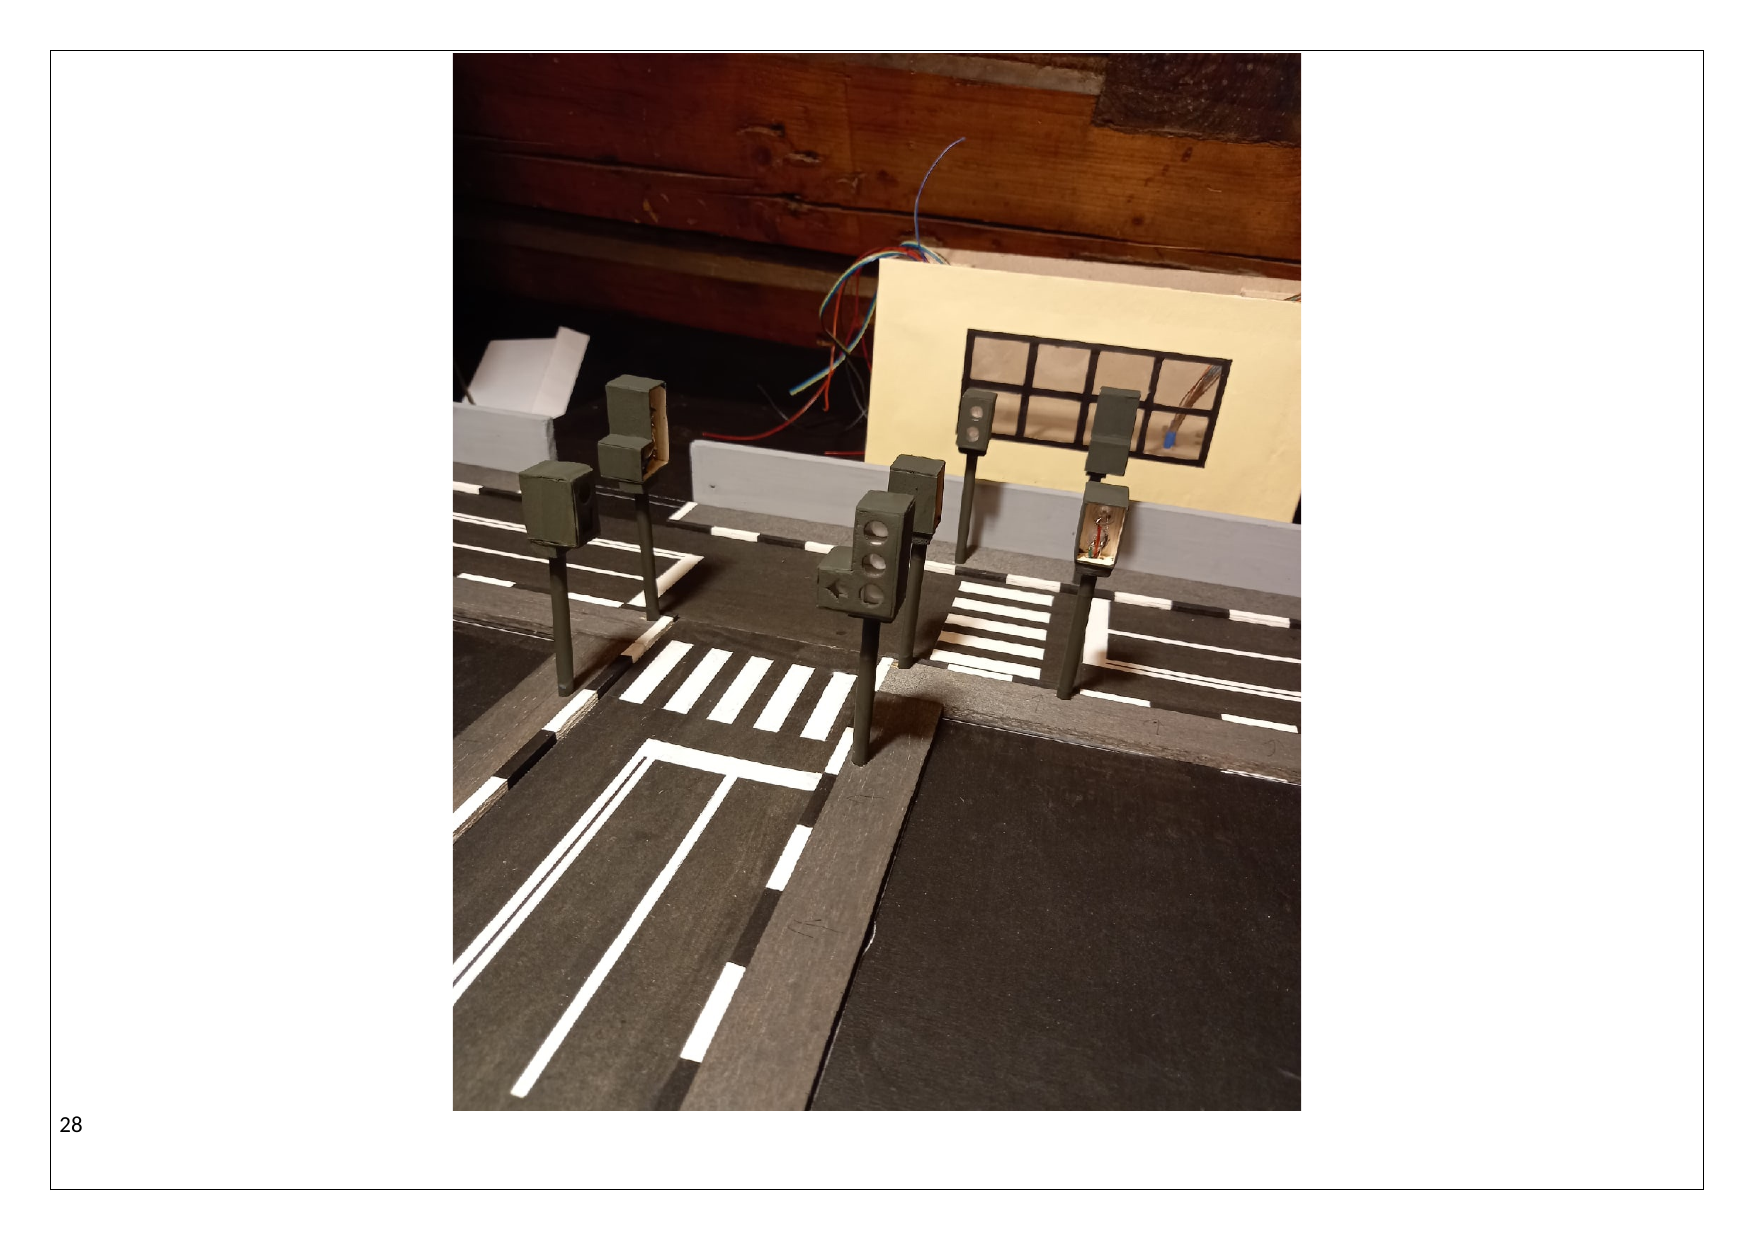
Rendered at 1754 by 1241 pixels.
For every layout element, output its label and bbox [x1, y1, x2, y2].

picture [452, 53, 1302, 1111]
